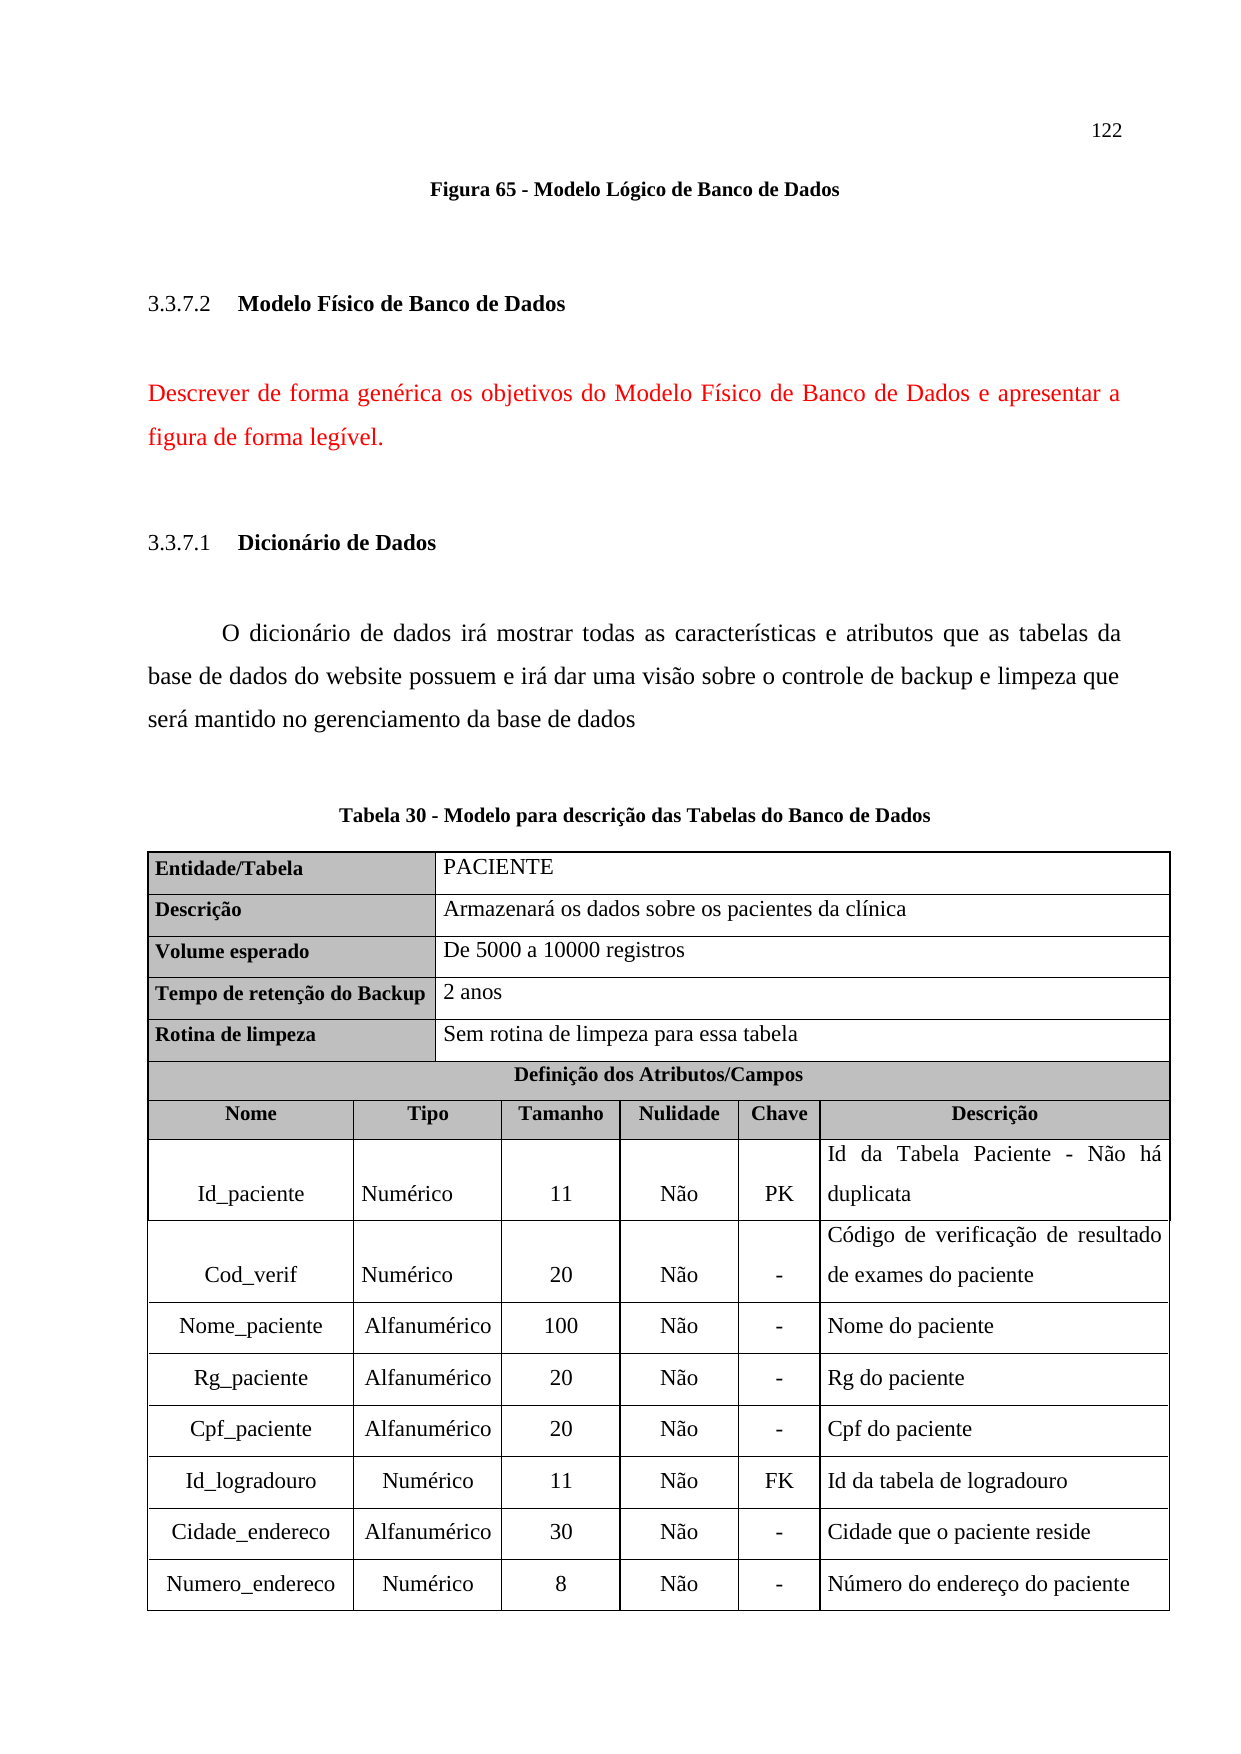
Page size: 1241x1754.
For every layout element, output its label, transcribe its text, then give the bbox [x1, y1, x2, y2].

table_cell Não [621, 1221, 738, 1302]
table_cell Descrição [821, 1101, 1169, 1139]
table_cell Tempo de retenção do Backup [149, 978, 435, 1019]
table_cell Cpf_paciente [148, 1405, 353, 1456]
table_cell 100 [502, 1303, 619, 1353]
table_cell Rotina de limpeza [149, 1020, 435, 1061]
table_cell Nome [149, 1101, 353, 1139]
table_cell Numero_endereco [148, 1559, 353, 1610]
table_cell Número do endereço do paciente [821, 1559, 1169, 1610]
table_cell Rg_paciente [148, 1353, 353, 1404]
table_cell 20 [502, 1221, 619, 1302]
table_cell De 5000 a 10000 registros [436, 937, 1169, 977]
table_cell Código de verificação de resultado de exames do paciente [821, 1220, 1169, 1302]
subtitle Modelo Físico de Banco de Dados [148, 290, 1122, 316]
table_cell - [739, 1354, 819, 1404]
table_cell Cod_verif [148, 1221, 353, 1302]
table_cell Alfanumérico [354, 1354, 501, 1404]
table_cell Chave [739, 1101, 819, 1139]
table_cell 20 [502, 1406, 619, 1456]
table_cell Cidade que o paciente reside [821, 1508, 1169, 1559]
table_cell Numérico [354, 1140, 501, 1220]
table_cell Id_paciente [149, 1140, 353, 1220]
table_cell Alfanumérico [354, 1509, 501, 1559]
table_cell - [739, 1509, 819, 1559]
table_cell 11 [502, 1140, 619, 1220]
table_cell Nome_paciente [148, 1302, 353, 1353]
table_cell Não [621, 1354, 738, 1404]
table_cell Numérico [354, 1560, 501, 1610]
table_cell Numérico [354, 1221, 501, 1302]
table_cell PK [739, 1140, 819, 1220]
text Descrever de forma genérica os objetivos do Modelo Físico de Banco de Dados e apresentar a figura de forma legível. [148, 378, 1122, 450]
table_cell Rg do paciente [821, 1353, 1169, 1404]
table_cell Não [621, 1140, 738, 1220]
subtitle Dicionário de Dados [148, 529, 1122, 555]
table_cell 11 [502, 1457, 619, 1507]
table_cell Não [621, 1457, 738, 1507]
table_cell Não [621, 1560, 738, 1610]
text O dicionário de dados irá mostrar todas as características e atributos que as tabelas da base de dados do website possuem e irá dar uma visão sobre o controle de backup e limpeza que será mantido no gerenciamento da base de dados [148, 618, 1122, 733]
table_cell Sem rotina de limpeza para essa tabela [436, 1020, 1169, 1061]
table_cell Nome do paciente [821, 1302, 1169, 1353]
table_cell Não [621, 1509, 738, 1559]
table_cell 30 [502, 1509, 619, 1559]
table_header PACIENTE [436, 853, 1169, 894]
table_cell - [739, 1303, 819, 1353]
table_cell Cpf do paciente [821, 1405, 1169, 1456]
table_cell Definição dos Atributos/Campos [149, 1062, 1169, 1100]
table_cell Id da Tabela Paciente - Não há duplicata [821, 1140, 1169, 1220]
table_cell Tamanho [502, 1101, 619, 1139]
table_cell Nulidade [621, 1101, 738, 1139]
table_cell Id_logradouro [148, 1456, 353, 1507]
table_cell - [739, 1406, 819, 1456]
table_cell Volume esperado [149, 937, 435, 977]
table_cell Numérico [354, 1457, 501, 1507]
table_cell - [739, 1560, 819, 1610]
table_cell Descrição [149, 895, 435, 936]
table_cell - [739, 1221, 819, 1302]
table_cell Não [621, 1303, 738, 1353]
table_cell FK [739, 1457, 819, 1507]
table_cell Tipo [354, 1101, 501, 1139]
table_cell 2 anos [436, 978, 1169, 1019]
table_cell Id da tabela de logradouro [821, 1456, 1169, 1507]
table_cell Alfanumérico [354, 1303, 501, 1353]
table_header Entidade/Tabela [149, 853, 435, 894]
table_cell Armazenará os dados sobre os pacientes da clínica [436, 895, 1169, 936]
table_cell 8 [502, 1560, 619, 1610]
table_cell Alfanumérico [354, 1406, 501, 1456]
table_cell 20 [502, 1354, 619, 1404]
table_cell Cidade_endereco [148, 1508, 353, 1559]
table_cell Não [621, 1406, 738, 1456]
